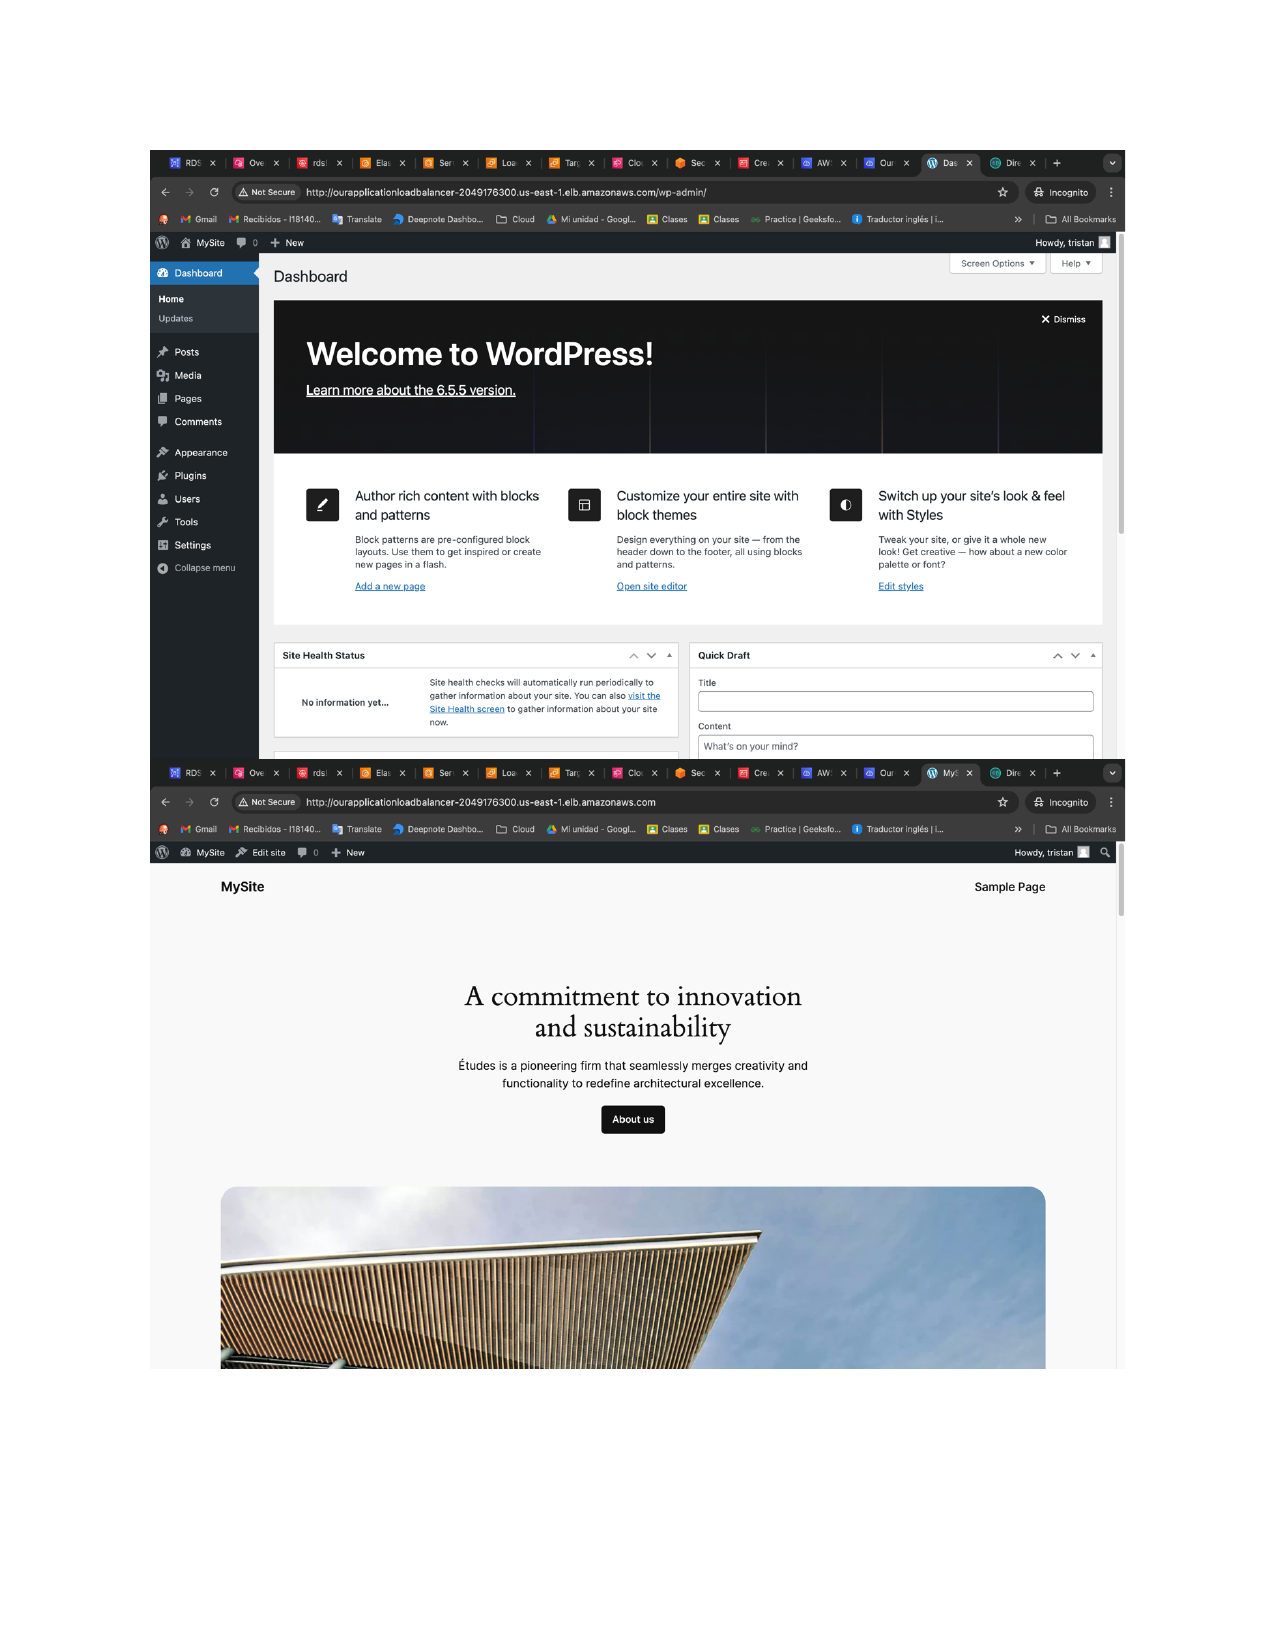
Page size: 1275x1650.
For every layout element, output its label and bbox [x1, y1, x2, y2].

picture [150, 150, 1125, 1369]
